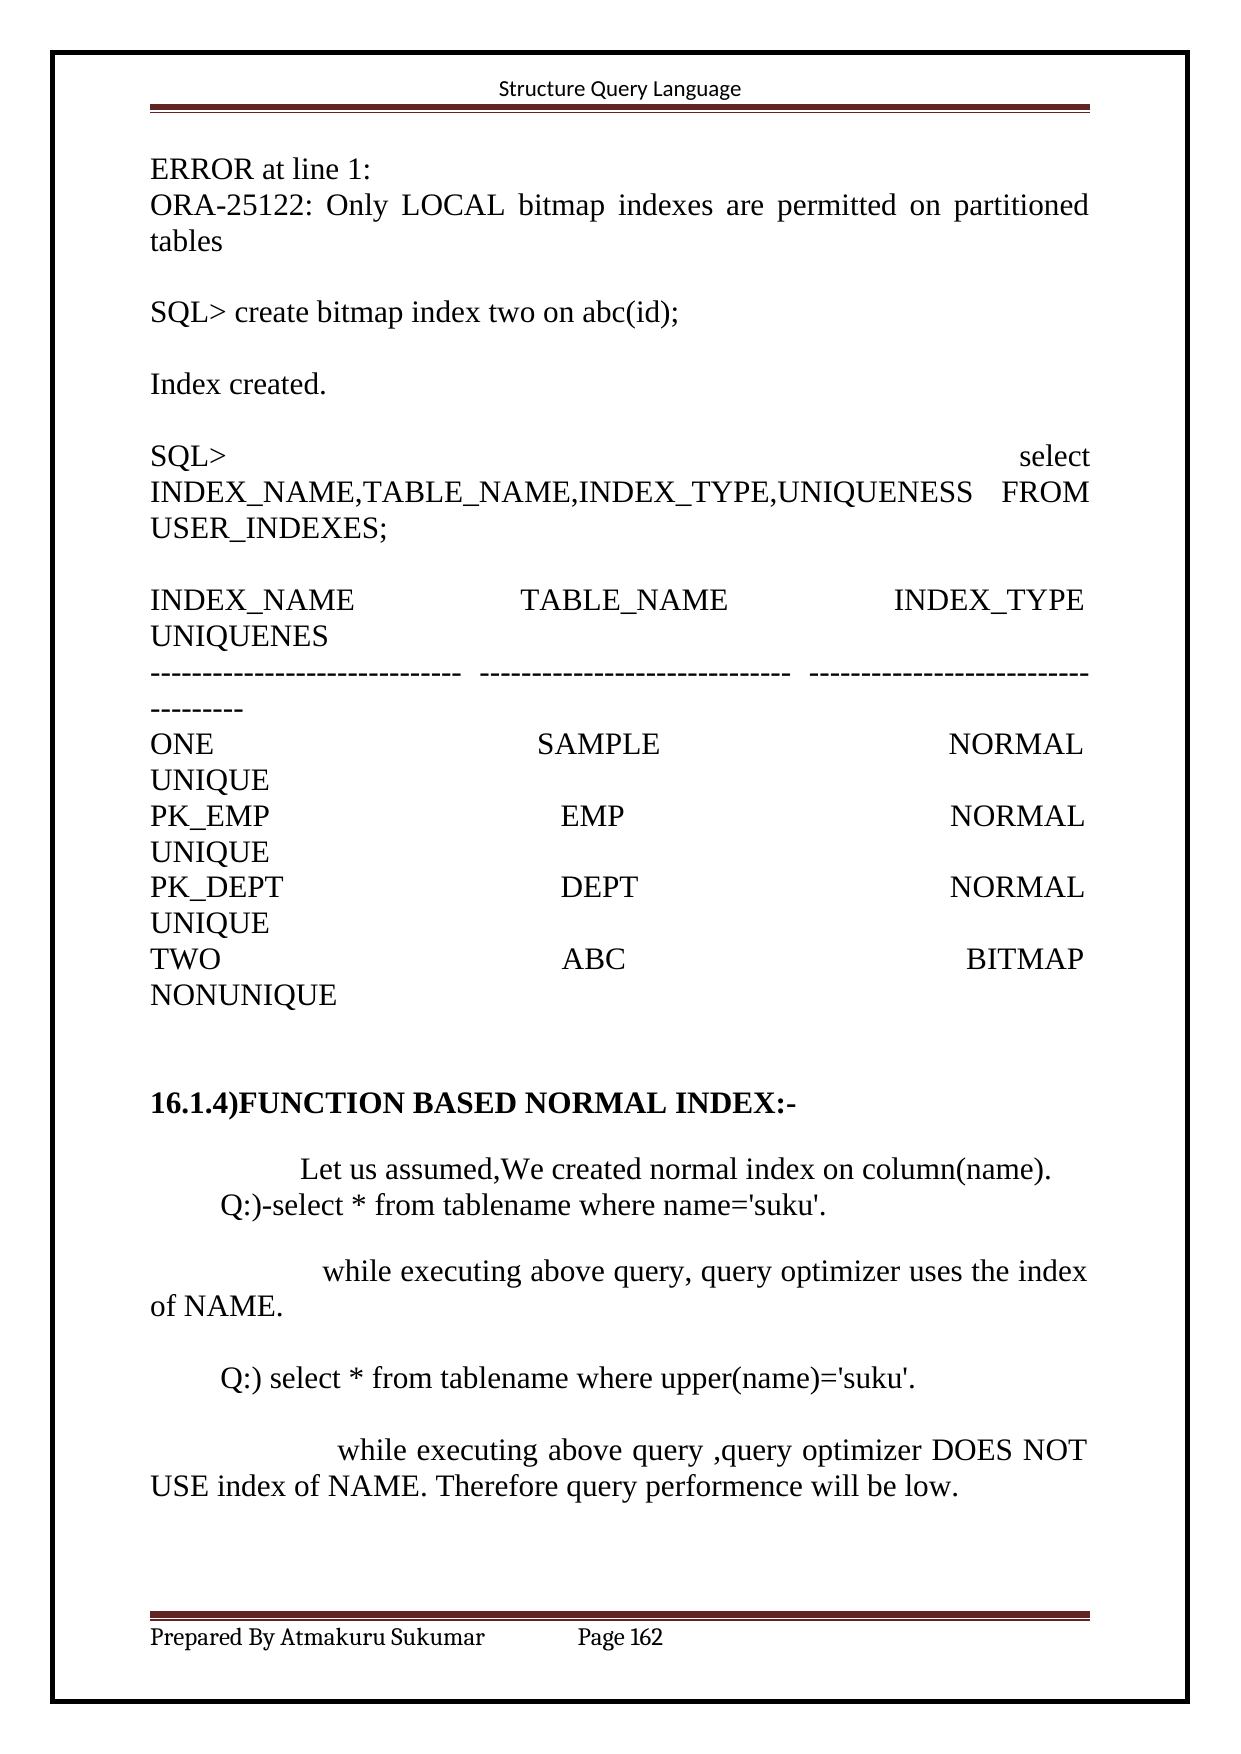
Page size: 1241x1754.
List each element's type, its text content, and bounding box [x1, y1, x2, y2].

text SQL> create bitmap index two on abc(id); [150, 294, 1090, 330]
text PK_DEPT DEPT NORMAL UNIQUE [150, 869, 1090, 941]
text 16.1.4)FUNCTION BASED NORMAL INDEX:- [150, 1084, 1090, 1120]
text PK_EMP EMP NORMAL UNIQUE [150, 797, 1090, 869]
text ONE SAMPLE NORMAL UNIQUE [150, 725, 1090, 797]
text Q:)-select * from tablename where name='suku'. [150, 1186, 1090, 1222]
text ------------------------------ ------------------------------ --------------------------- --------- [150, 653, 1090, 725]
text SQL> select INDEX_NAME,TABLE_NAME,INDEX_TYPE,UNIQUENESS FROM USER_INDEXES; [150, 437, 1090, 545]
text TWO ABC BITMAP NONUNIQUE [150, 941, 1090, 1012]
text while executing above query, query optimizer uses the index of NAME. [150, 1252, 1090, 1324]
text while executing above query ,query optimizer DOES NOT USE index of NAME. Therefore query performence will be low. [150, 1431, 1090, 1503]
text Let us assumed,We created normal index on column(name). [150, 1150, 1090, 1186]
text Q:) select * from tablename where upper(name)='suku'. [150, 1359, 1090, 1396]
text ORA-25122: Only LOCAL bitmap indexes are permitted on partitioned tables [150, 186, 1090, 258]
text ERROR at line 1: [150, 150, 1090, 186]
text INDEX_NAME TABLE_NAME INDEX_TYPE UNIQUENES [150, 581, 1090, 653]
text Index created. [150, 366, 1090, 402]
